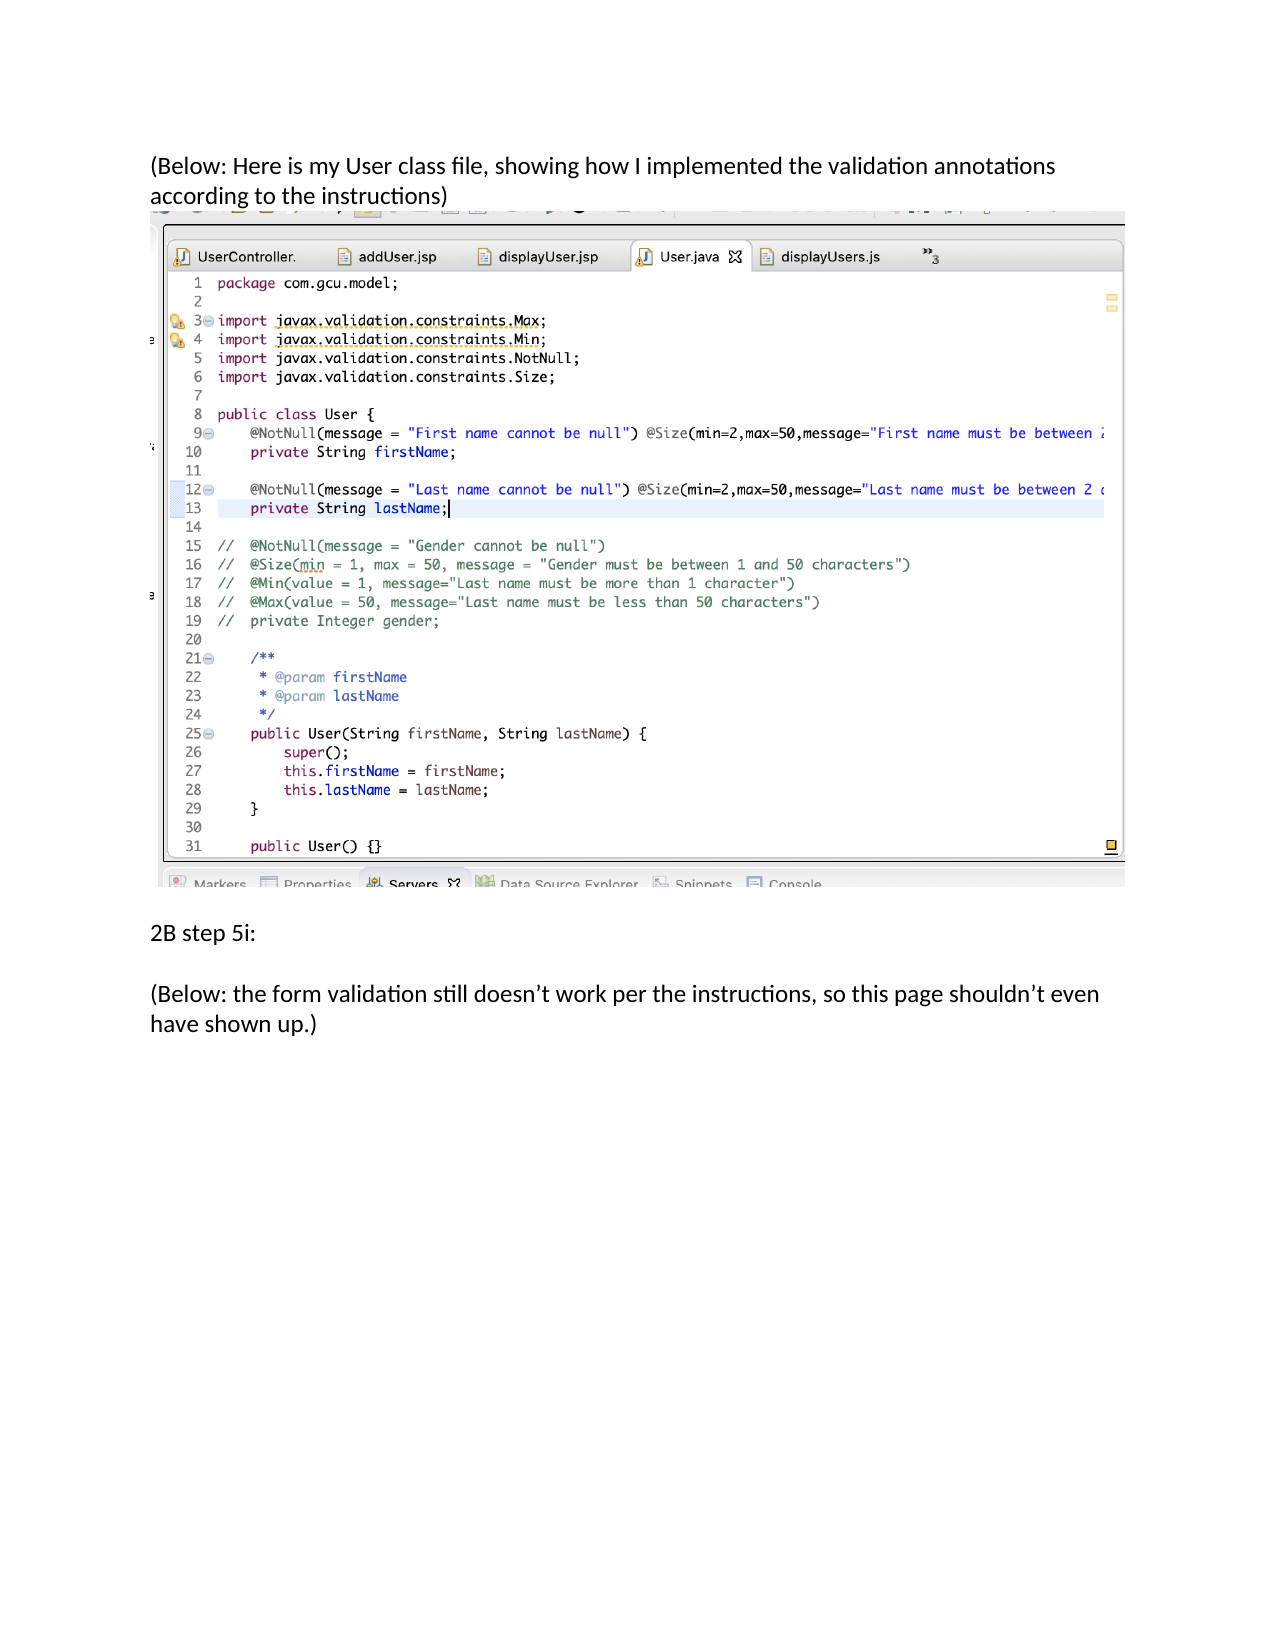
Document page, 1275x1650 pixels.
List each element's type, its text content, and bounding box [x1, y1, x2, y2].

text (Below: the form validation still doesn’t work per the instructions, so this page shouldn’t even have shown up.) [150, 978, 1125, 1039]
picture [150, 211, 1125, 887]
text (Below: Here is my User class file, showing how I implemented the validation annotations according to the instructions) [150, 150, 1125, 211]
text 2B step 5i: [150, 917, 1125, 947]
